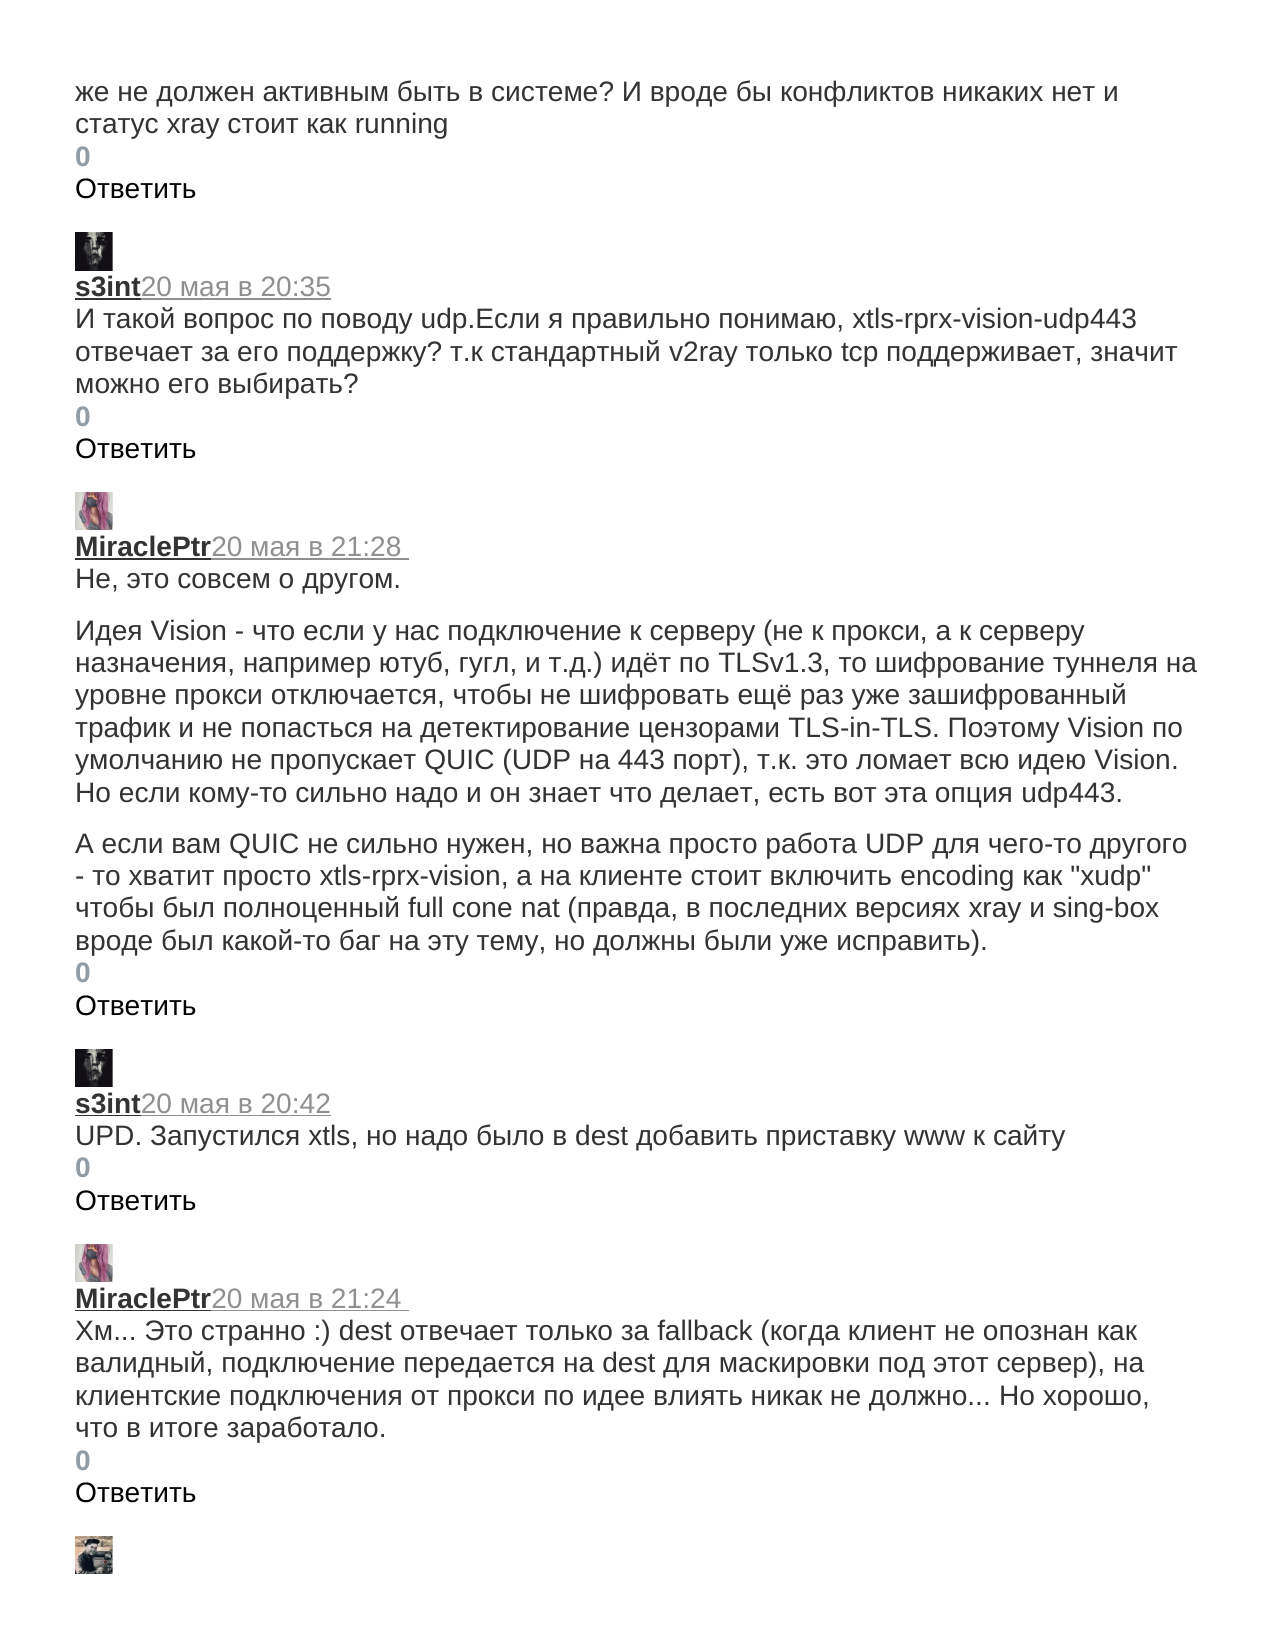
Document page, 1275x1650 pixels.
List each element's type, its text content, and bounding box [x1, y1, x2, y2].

text 0 [75, 400, 1200, 432]
text s3int20 мая в 20:35 [75, 270, 1200, 302]
text UPD. Запустился xtls, но надо было в dest добавить приставку www к сайту [75, 1119, 1200, 1151]
picture [75, 492, 113, 530]
text Ответить [75, 432, 1200, 464]
text MiraclePtr20 мая в 21:28 [75, 530, 1200, 562]
text 0 [75, 1151, 1200, 1184]
picture [75, 232, 113, 271]
text s3int20 мая в 20:42 [75, 1087, 1200, 1119]
picture [75, 1049, 113, 1087]
text И такой вопрос по поводу udp.Если я правильно понимаю, xtls-rprx-vision-udp443 отвечает за его поддержку? т.к стандартный v2ray только tcp поддерживает, значит можно его выбирать? [75, 302, 1200, 400]
text Ответить [75, 989, 1200, 1021]
text MiraclePtr20 мая в 21:24 [75, 1282, 1200, 1314]
text Ответить [75, 1476, 1200, 1508]
text 0 [75, 956, 1200, 989]
text Не, это совсем о другом. [75, 562, 1200, 595]
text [75, 75, 1200, 140]
picture [75, 1244, 113, 1282]
picture [75, 1536, 113, 1574]
text Хм... Это странно :) dest отвечает только за fallback (когда клиент не опознан как валидный, подключение передается на dest для маскировки под этот сервер), на клиентские подключения от прокси по идее влиять никак не должно... Но хорошо, что в итоге заработало. [75, 1314, 1200, 1444]
text 0 [75, 1444, 1200, 1476]
text 0 [75, 140, 1200, 172]
text А если вам QUIC не сильно нужен, но важна просто работа UDP для чего-то другого - то хватит просто xtls-rprx-vision, а на клиенте стоит включить encoding как "xudp" чтобы был полноценный full cone nat (правда, в последних версиях xray и sing-box вроде был какой-то баг на эту тему, но должны были уже исправить). [75, 827, 1200, 956]
text Ответить [75, 172, 1200, 204]
text Идея Vision - что если у нас подключение к серверу (не к прокси, а к серверу назначения, например ютуб, гугл, и т.д.) идёт по TLSv1.3, то шифрование туннеля на уровне прокси отключается, чтобы не шифровать ещё раз уже зашифрованный трафик и не попасться на детектирование цензорами TLS-in-TLS. Поэтому Vision по умолчанию не пропускает QUIC (UDP на 443 порт), т.к. это ломает всю идею Vision. Но если кому-то сильно надо и он знает что делает, есть вот эта опция udp443. [75, 613, 1200, 808]
text Ответить [75, 1184, 1200, 1216]
